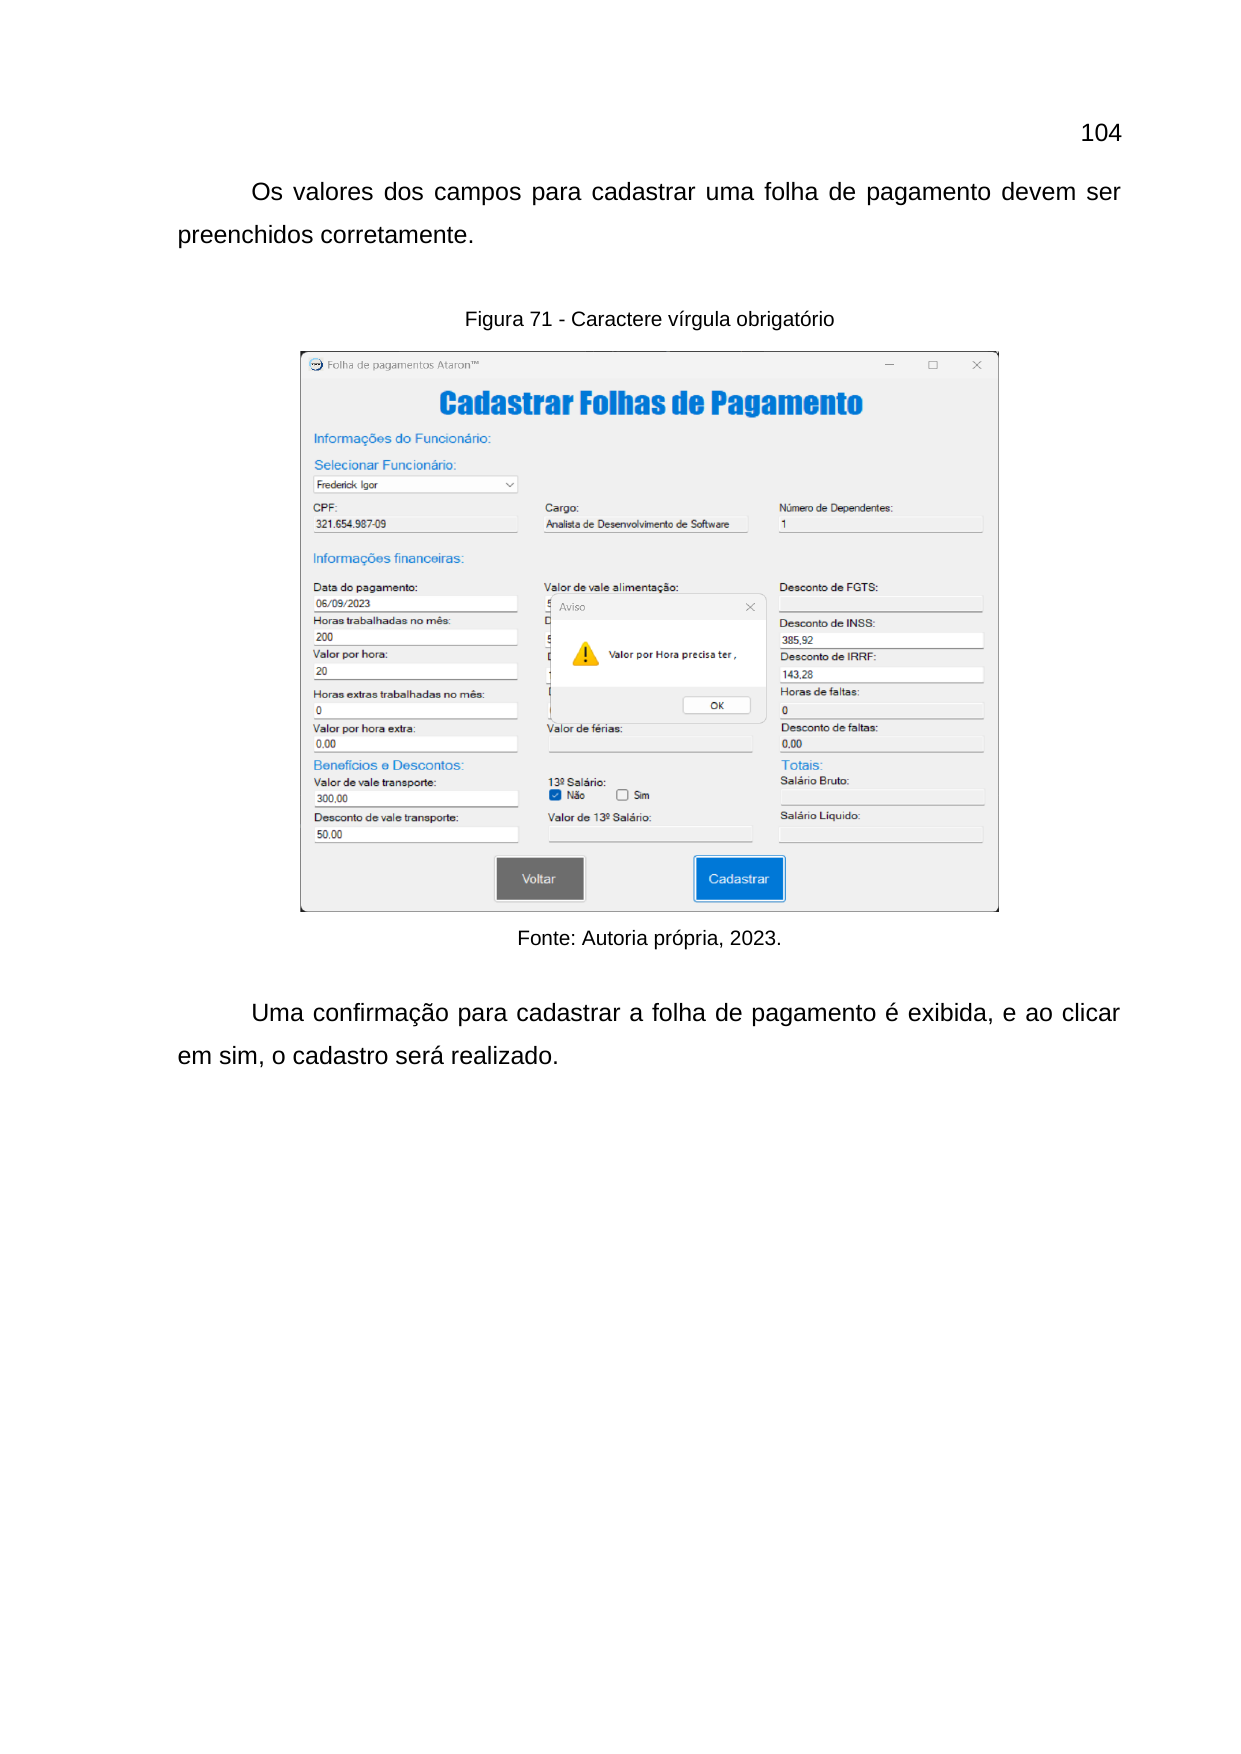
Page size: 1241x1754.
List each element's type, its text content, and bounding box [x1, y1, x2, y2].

text Os valores dos campos para cadastrar uma folha de pagamento devem ser preenchidos corretamente. [177, 177, 1122, 249]
text Fonte: Autoria própria, 2023. [177, 926, 1122, 950]
picture [300, 351, 999, 912]
text Figura 71 - Caractere vírgula obrigatório [177, 307, 1122, 331]
text Uma confirmação para cadastrar a folha de pagamento é exibida, e ao clicar em sim, o cadastro será realizado. [177, 998, 1122, 1069]
